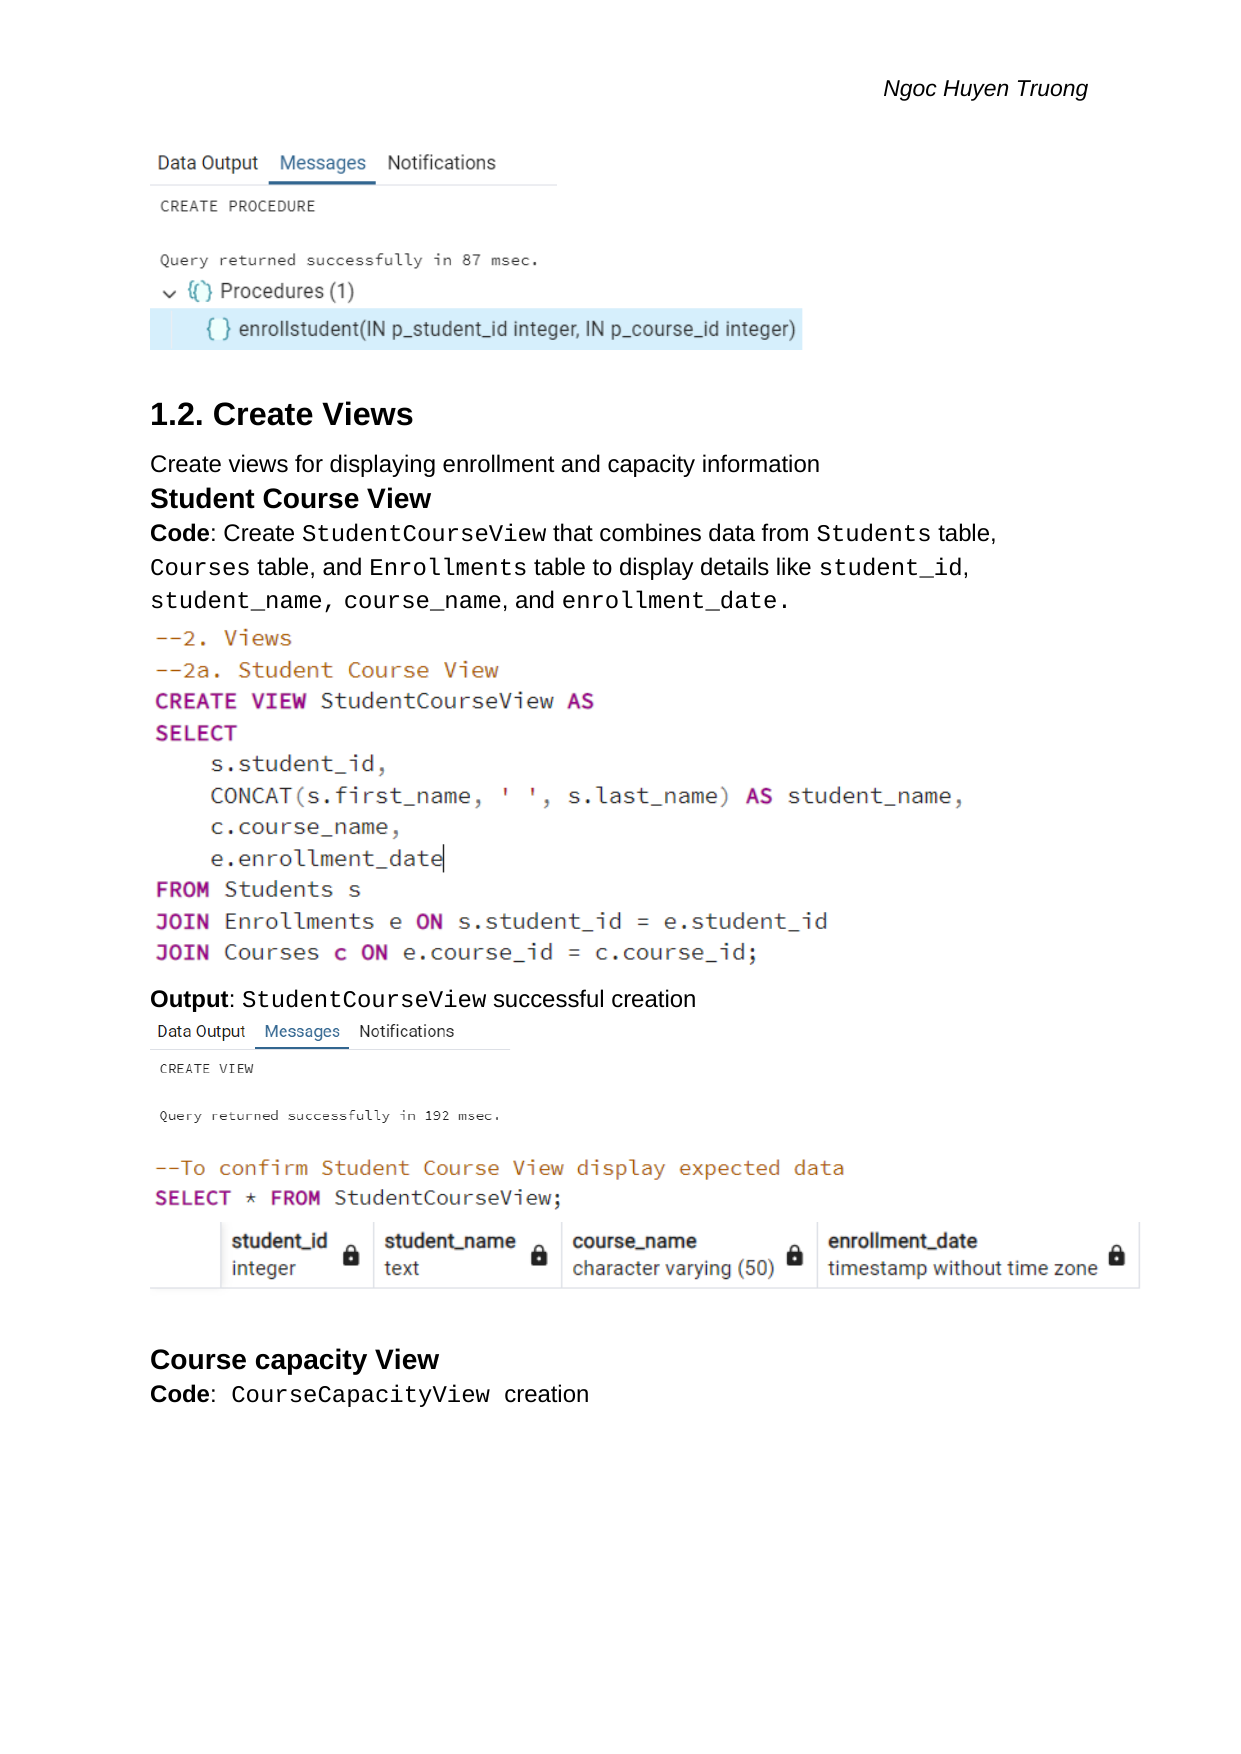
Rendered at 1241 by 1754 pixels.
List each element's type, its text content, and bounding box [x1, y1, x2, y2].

picture [150, 620, 1011, 981]
picture [150, 1018, 511, 1128]
text Output: StudentCourseView successful creation [150, 984, 1090, 1014]
text Student Course View [150, 482, 1090, 514]
subtitle 1.2. Create Views [150, 395, 1090, 432]
picture [150, 278, 803, 350]
text Course capacity View [150, 1343, 1090, 1375]
text Create views for displaying enrollment and capacity information [150, 450, 1090, 478]
text Code: CourseCapacityView creation [150, 1380, 1090, 1410]
text Code: Create StudentCourseView that combines data from Students table, Courses table, and Enrollments table to display details like student_id, student_name, course_name, and enrollment_date. [150, 519, 1090, 616]
picture [150, 1222, 1150, 1308]
picture [150, 150, 557, 276]
picture [150, 1131, 951, 1219]
